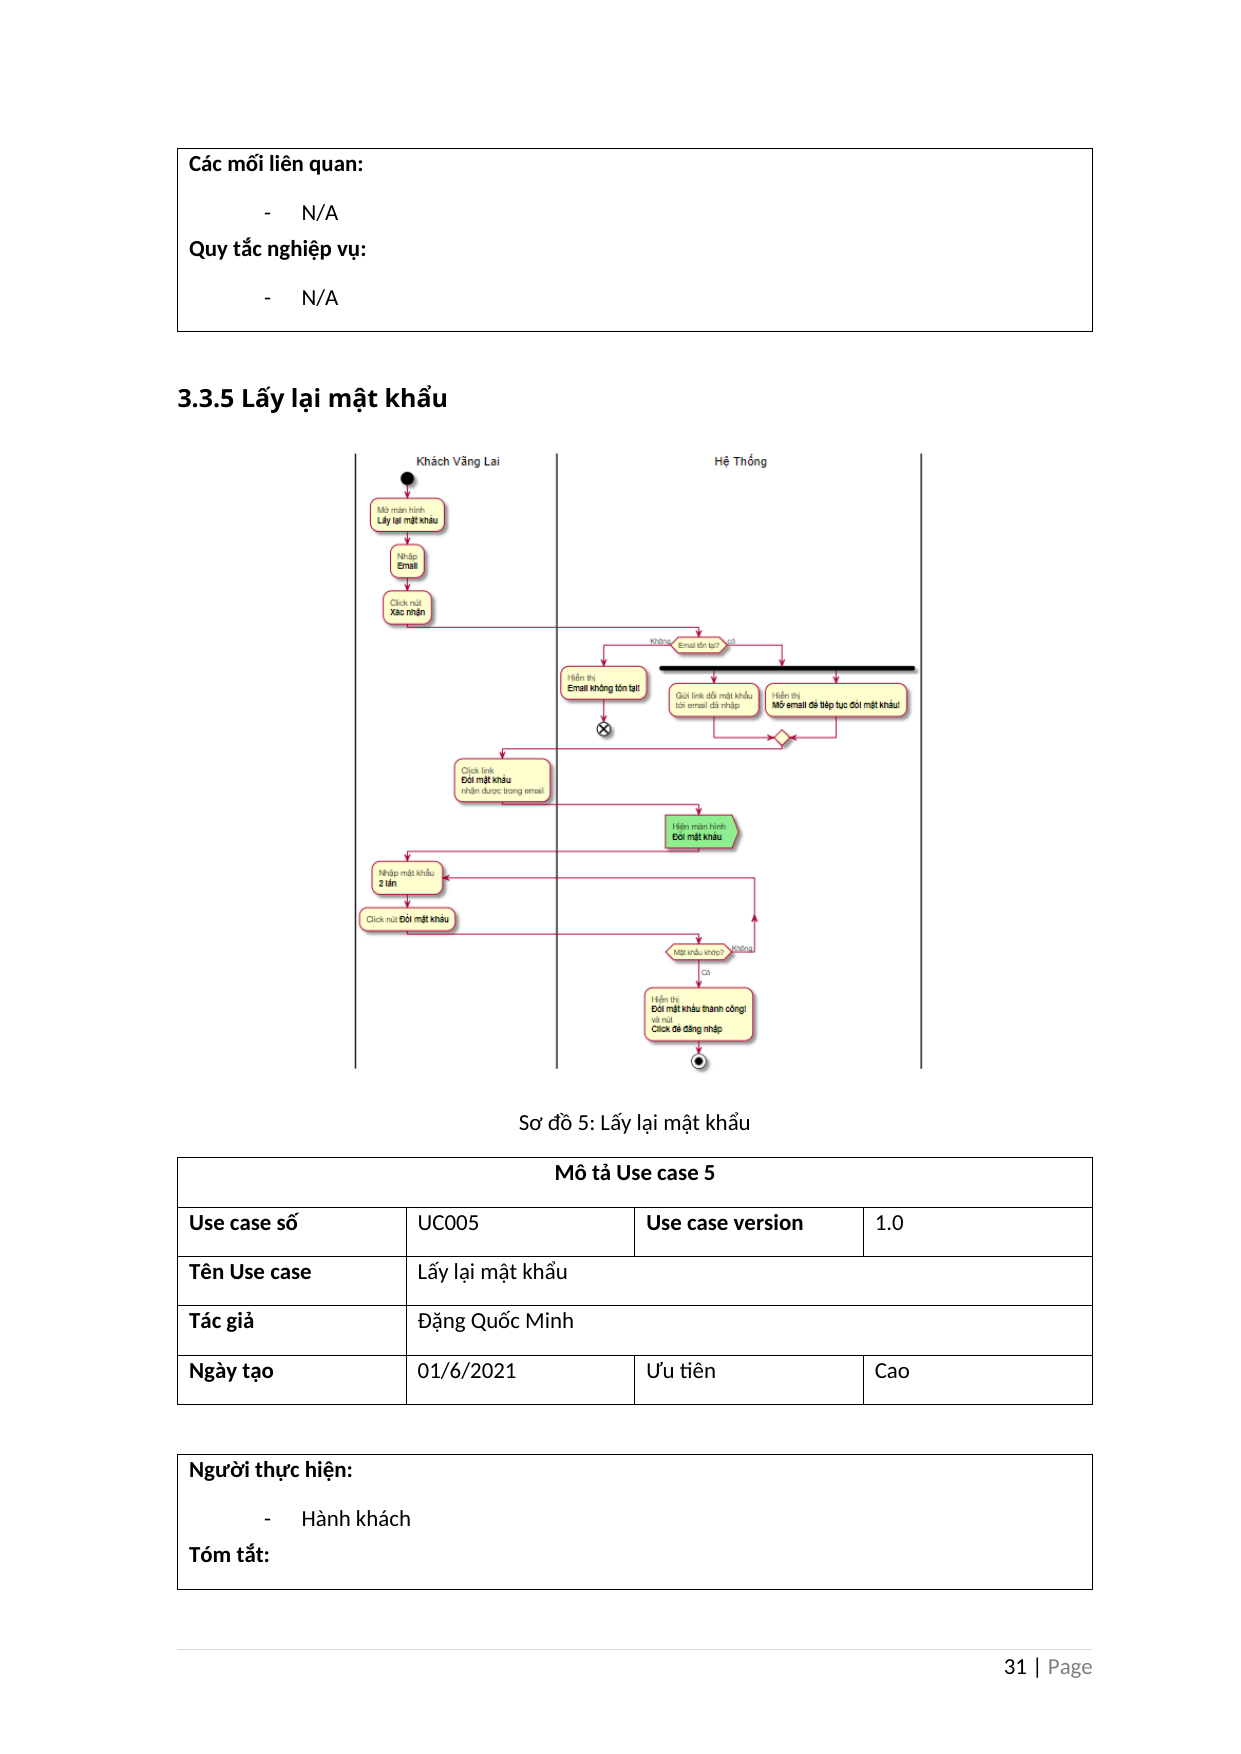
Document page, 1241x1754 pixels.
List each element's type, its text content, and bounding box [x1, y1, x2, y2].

picture [333, 437, 937, 1088]
text Sơ đồ 5: Lấy lại mật khẩu [177, 1108, 1092, 1136]
table_cell Lấy lại mật khẩu [407, 1257, 1092, 1305]
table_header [178, 1455, 1092, 1588]
table_header Mô tả Use case 5 [178, 1158, 1092, 1207]
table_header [178, 149, 1092, 331]
table_cell Ưu tiên [635, 1356, 863, 1404]
subtitle 3.3.5 Lấy lại mật khẩu [177, 381, 1092, 415]
table_cell Tên Use case [178, 1257, 406, 1305]
table_cell 1.0 [864, 1208, 1092, 1256]
table_cell UC005 [407, 1208, 634, 1256]
table_cell Tác giả [178, 1306, 406, 1355]
table_cell Use case version [635, 1208, 863, 1256]
table_cell Ngày tạo [178, 1356, 406, 1404]
table_cell Cao [864, 1356, 1092, 1404]
table_cell Đặng Quốc Minh [407, 1306, 1092, 1355]
table_cell 01/6/2021 [407, 1356, 634, 1404]
table_cell Use case số [178, 1208, 406, 1256]
